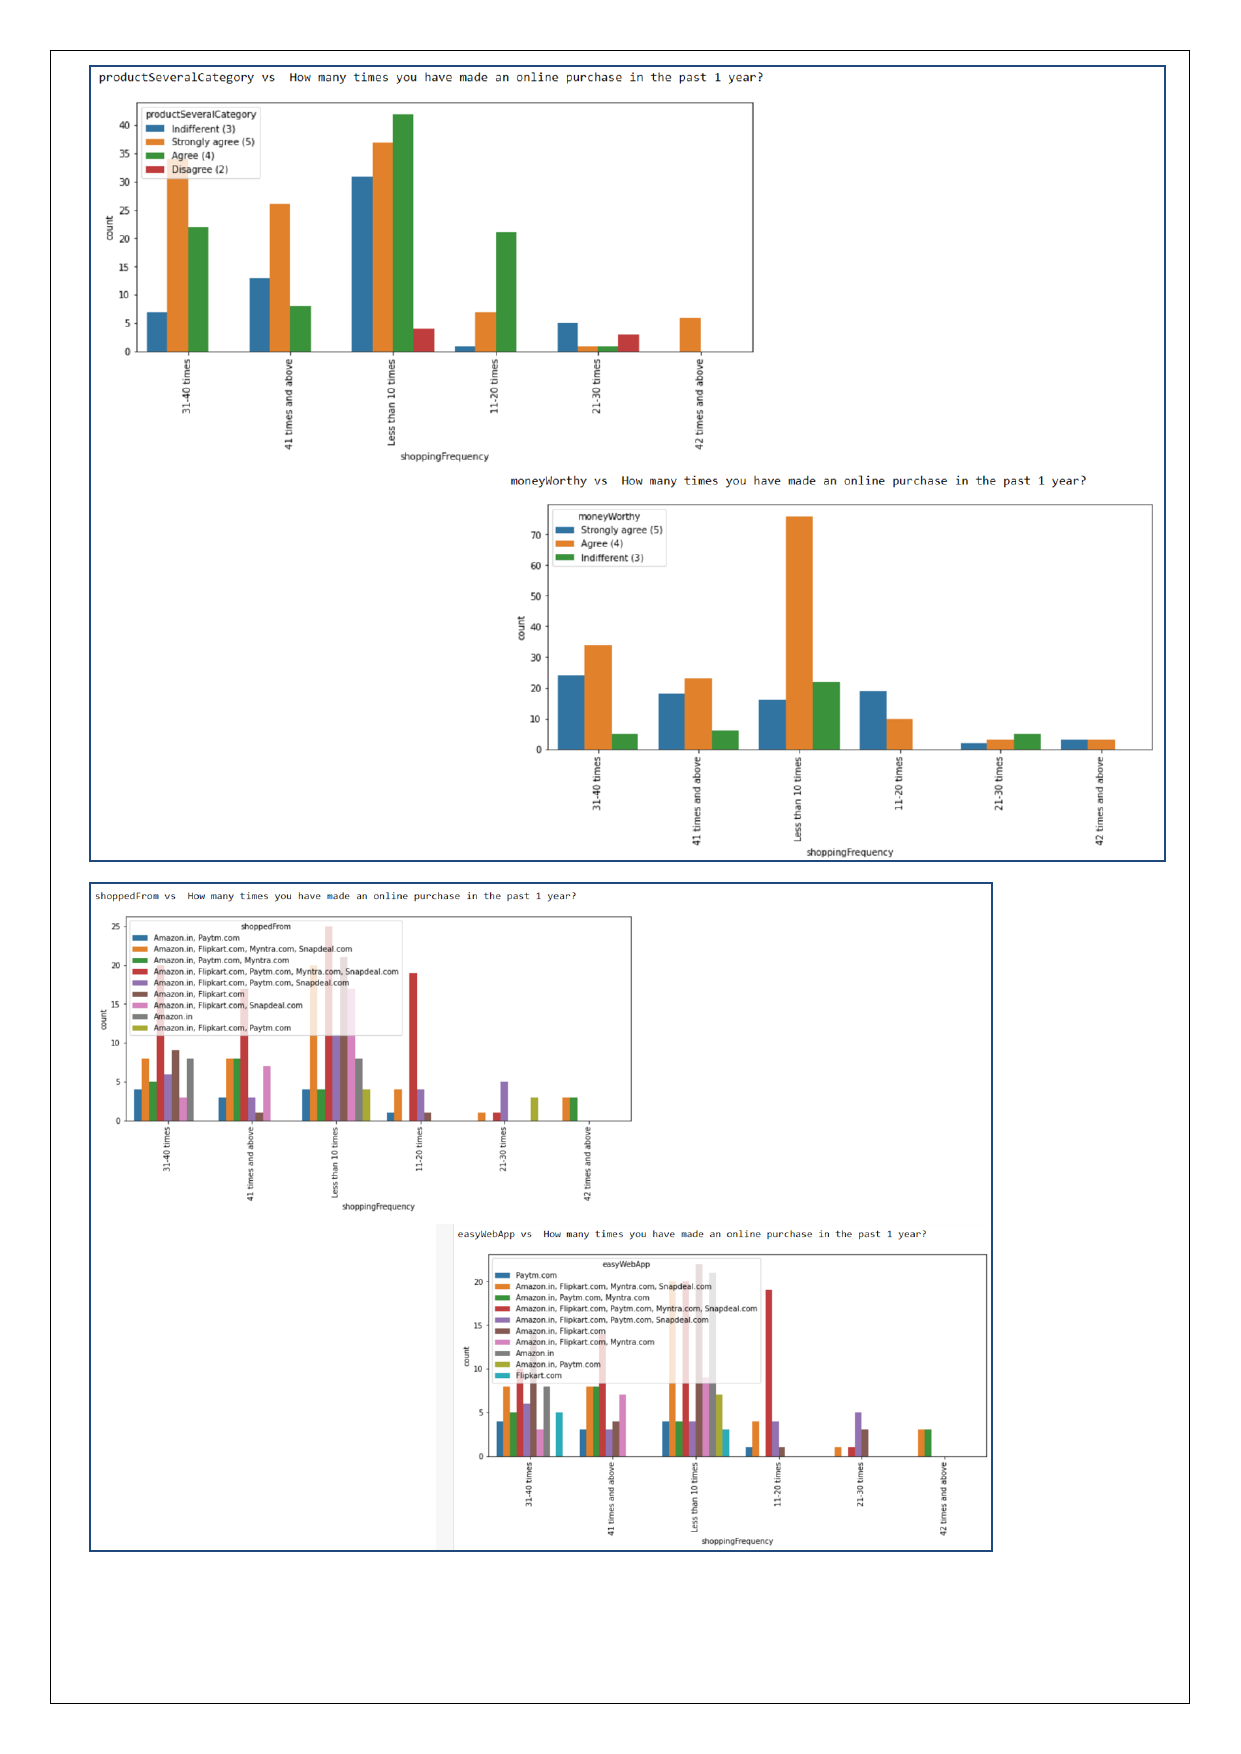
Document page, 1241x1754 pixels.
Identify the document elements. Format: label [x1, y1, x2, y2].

picture [91, 884, 991, 1550]
picture [91, 67, 1164, 860]
